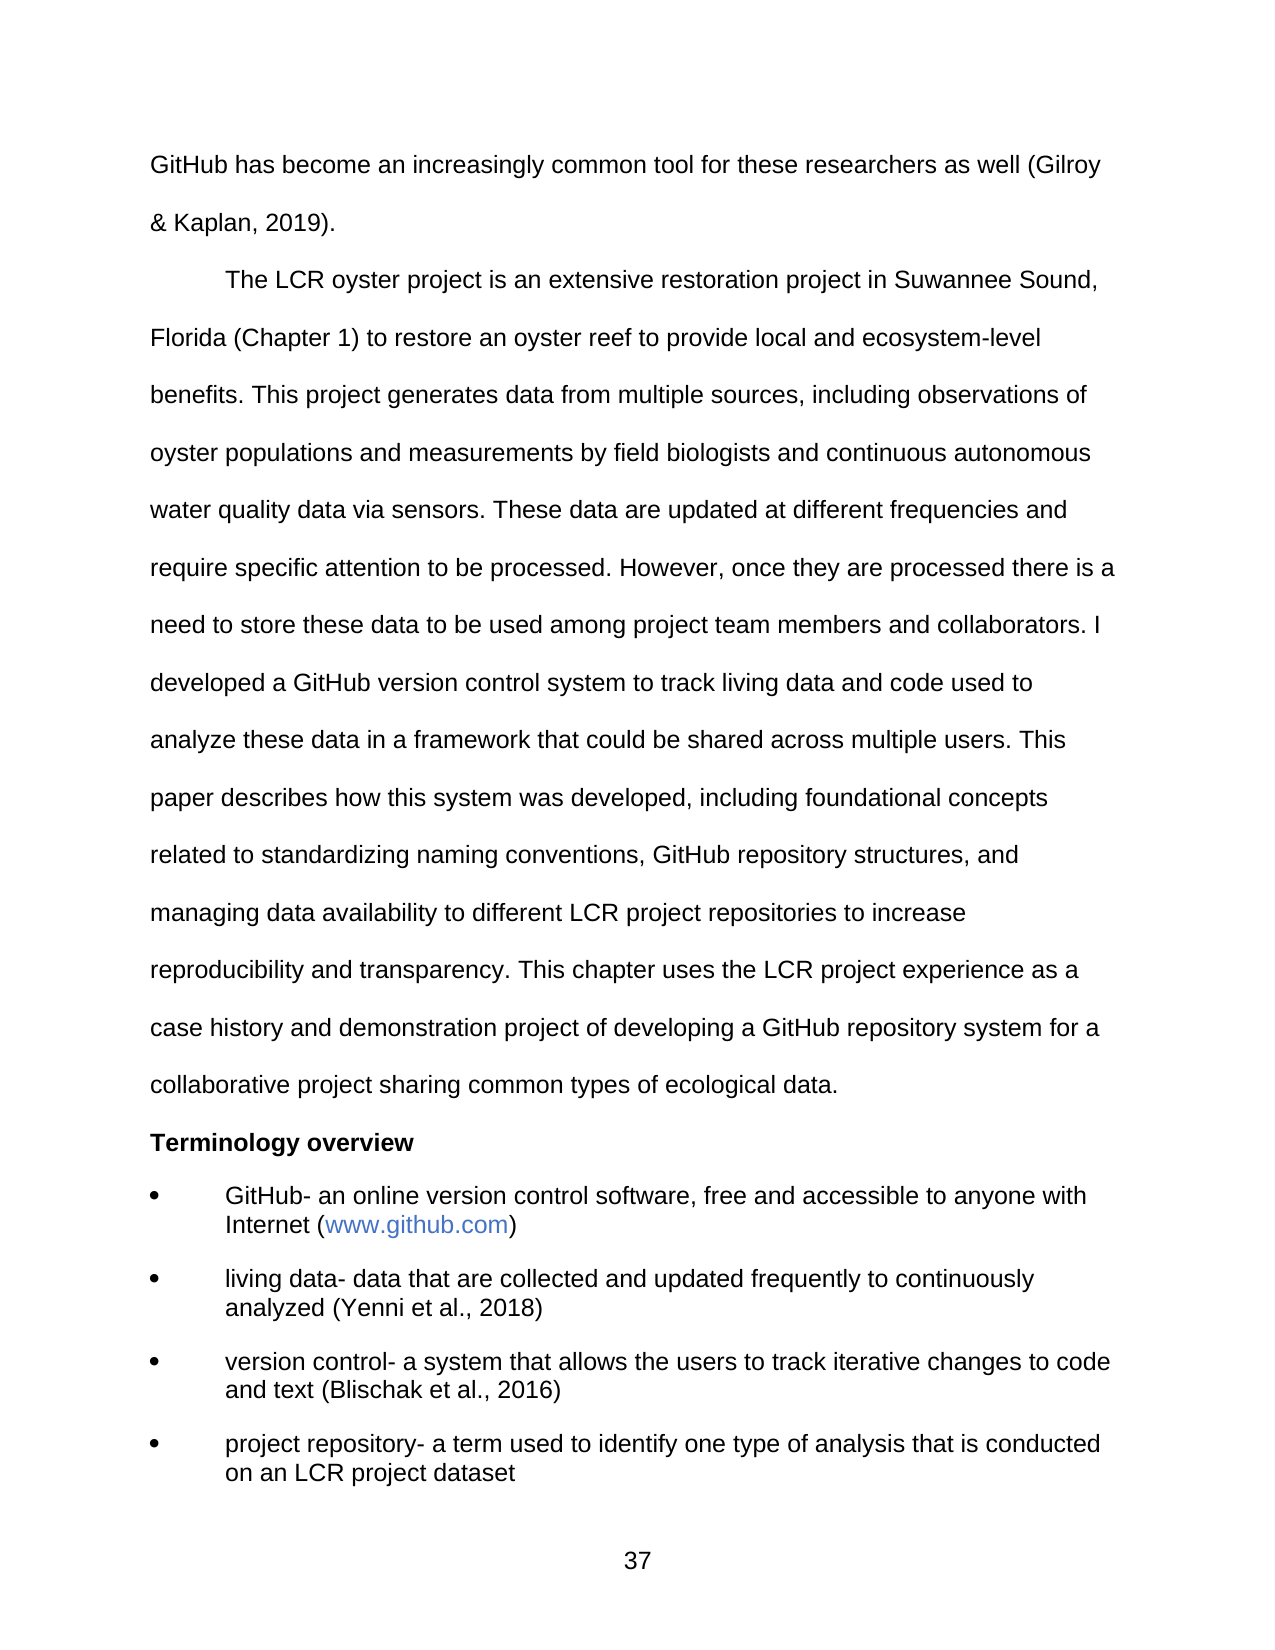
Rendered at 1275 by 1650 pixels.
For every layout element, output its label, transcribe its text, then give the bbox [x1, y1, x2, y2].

list project repository- a term used to identify one type of analysis that is conducted on an LCR project dataset [150, 1429, 1125, 1487]
list version control- a system that allows the users to track iterative changes to code and text [150, 1346, 1125, 1404]
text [150, 150, 1125, 236]
subtitle Terminology overview [150, 1127, 1125, 1156]
list living data- data that are collected and updated frequently to continuously analyzed [150, 1264, 1125, 1321]
list GitHub- an online version control software, free and accessible to anyone with Internet (www.github.com) [150, 1181, 1125, 1239]
text The LCR oyster project is an extensive restoration project in Suwannee Sound, Florida (Chapter 1) to restore an oyster reef to provide local and ecosystem-level benefits. This project generates data from multiple sources, including observations of oyster populations and measurements by field biologists and continuous autonomous water quality data via sensors. These data are updated at different frequencies and require specific attention to be processed. However, once they are processed there is a need to store these data to be used among project team members and collaborators. I developed a GitHub version control system to track living data and code used to analyze these data in a framework that could be shared across multiple users. This paper describes how this system was developed, including foundational concepts related to standardizing naming conventions, GitHub repository structures, and managing data availability to different LCR project repositories to increase reproducibility and transparency. This chapter uses the LCR project experience as a case history and demonstration project of developing a GitHub repository system for a collaborative project sharing common types of ecological data. [150, 265, 1125, 1099]
